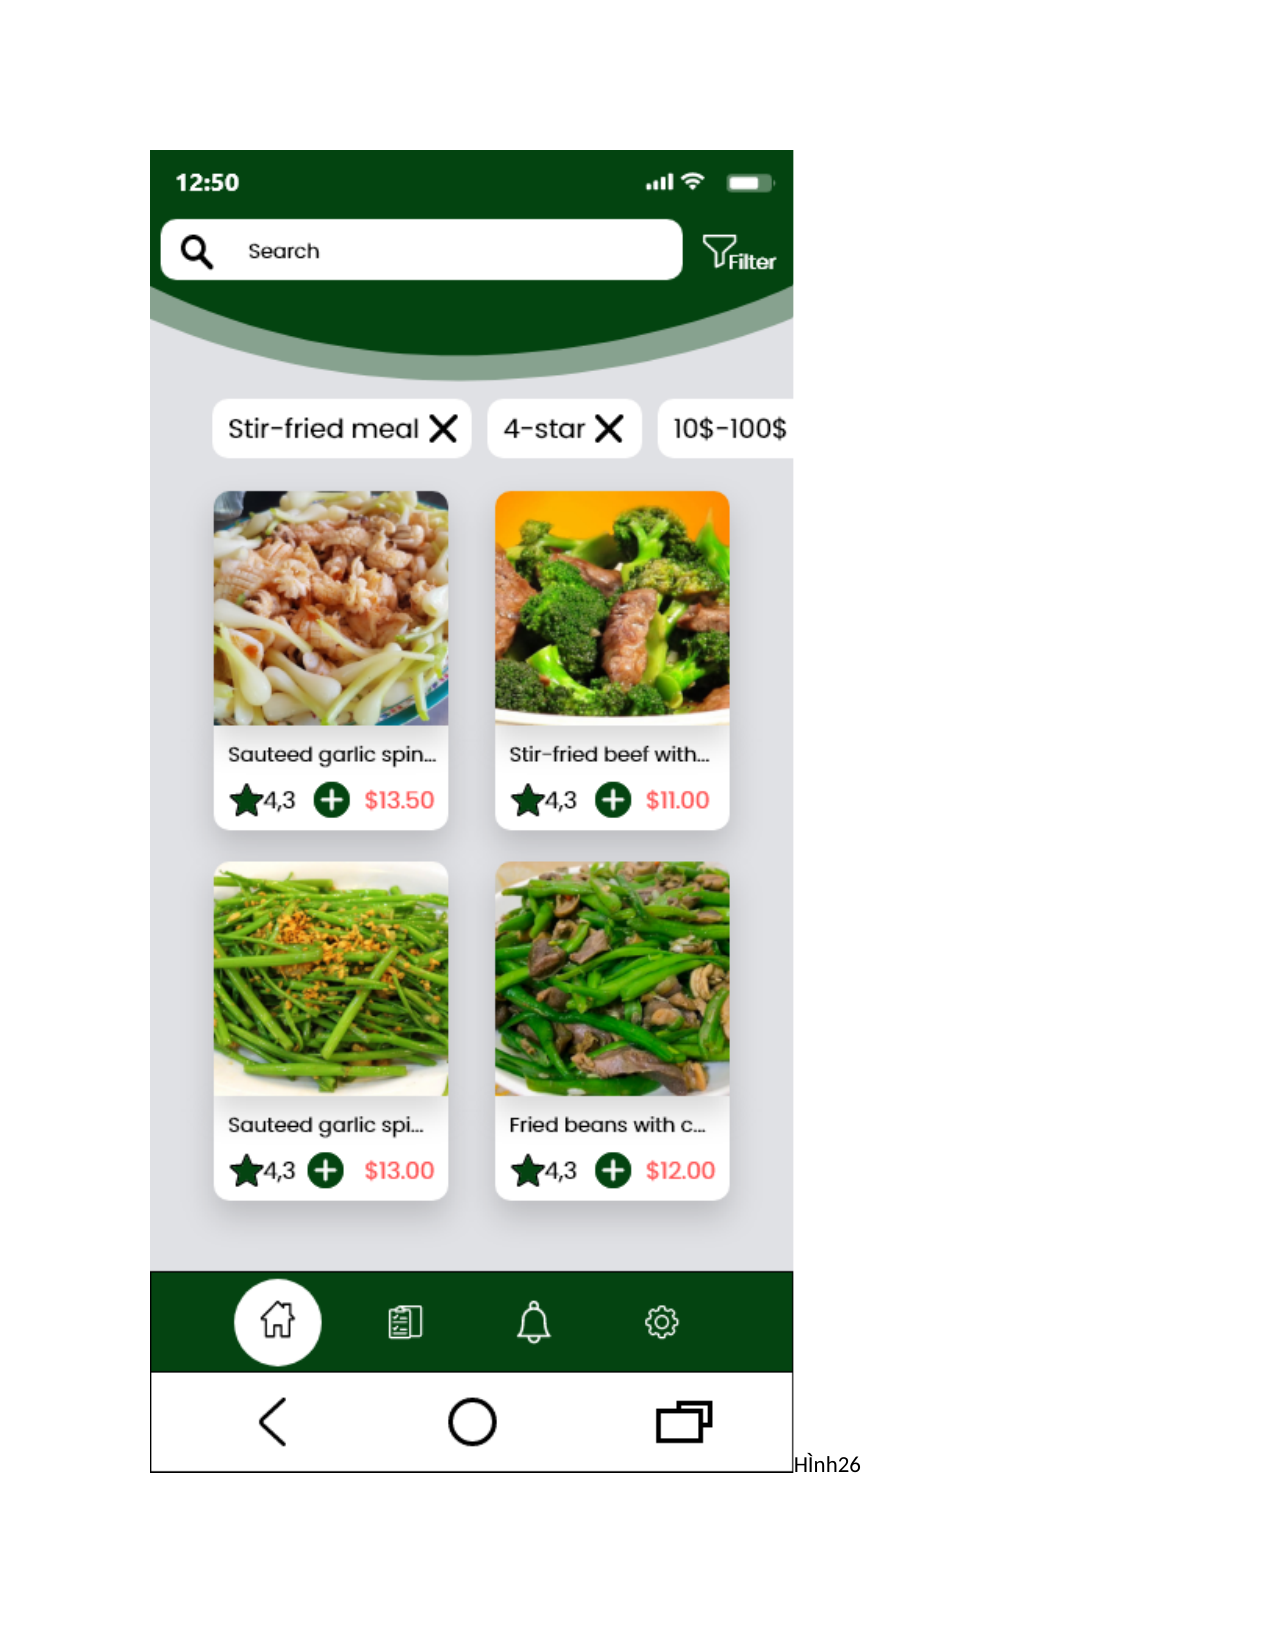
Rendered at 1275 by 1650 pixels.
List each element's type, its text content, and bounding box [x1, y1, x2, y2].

picture [150, 150, 794, 1473]
